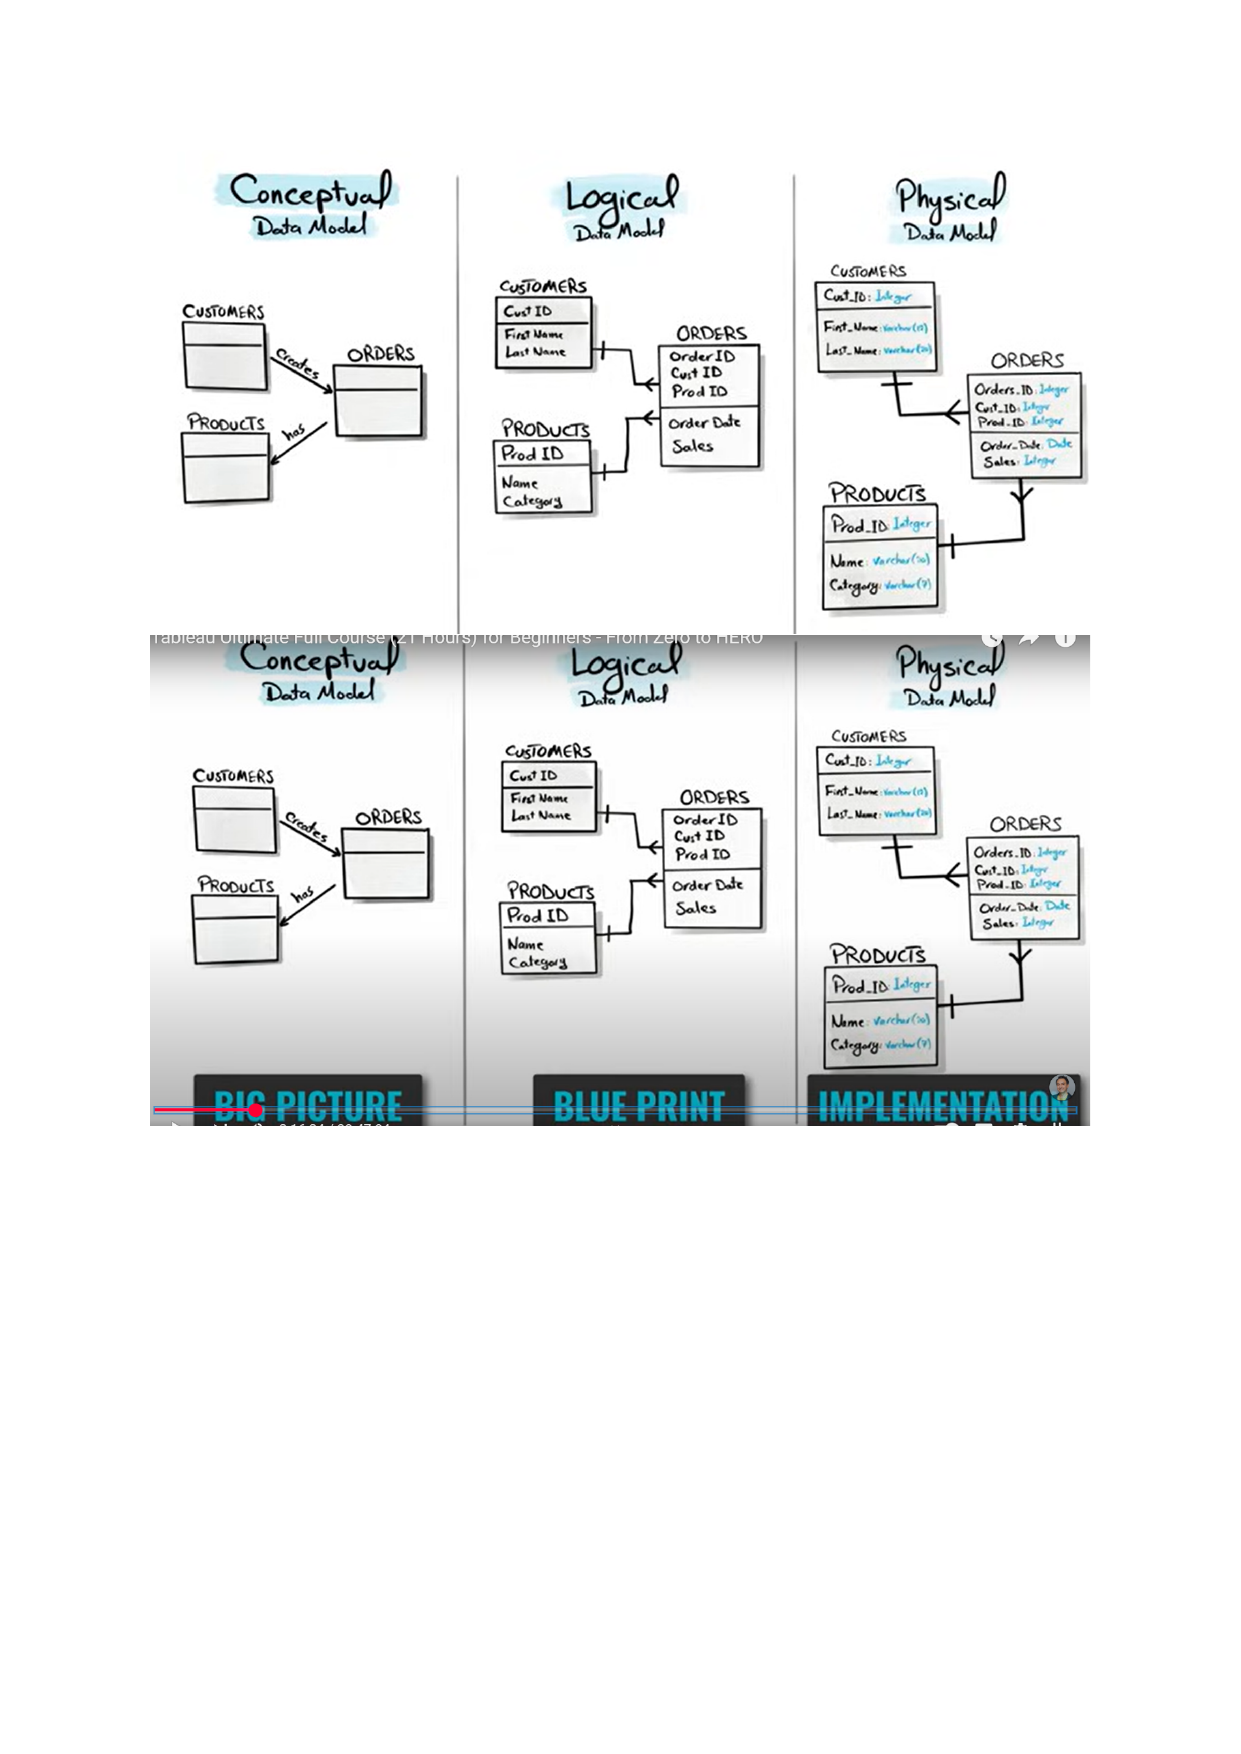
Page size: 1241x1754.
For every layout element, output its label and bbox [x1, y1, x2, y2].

picture [150, 150, 1091, 634]
picture [150, 635, 1091, 1126]
